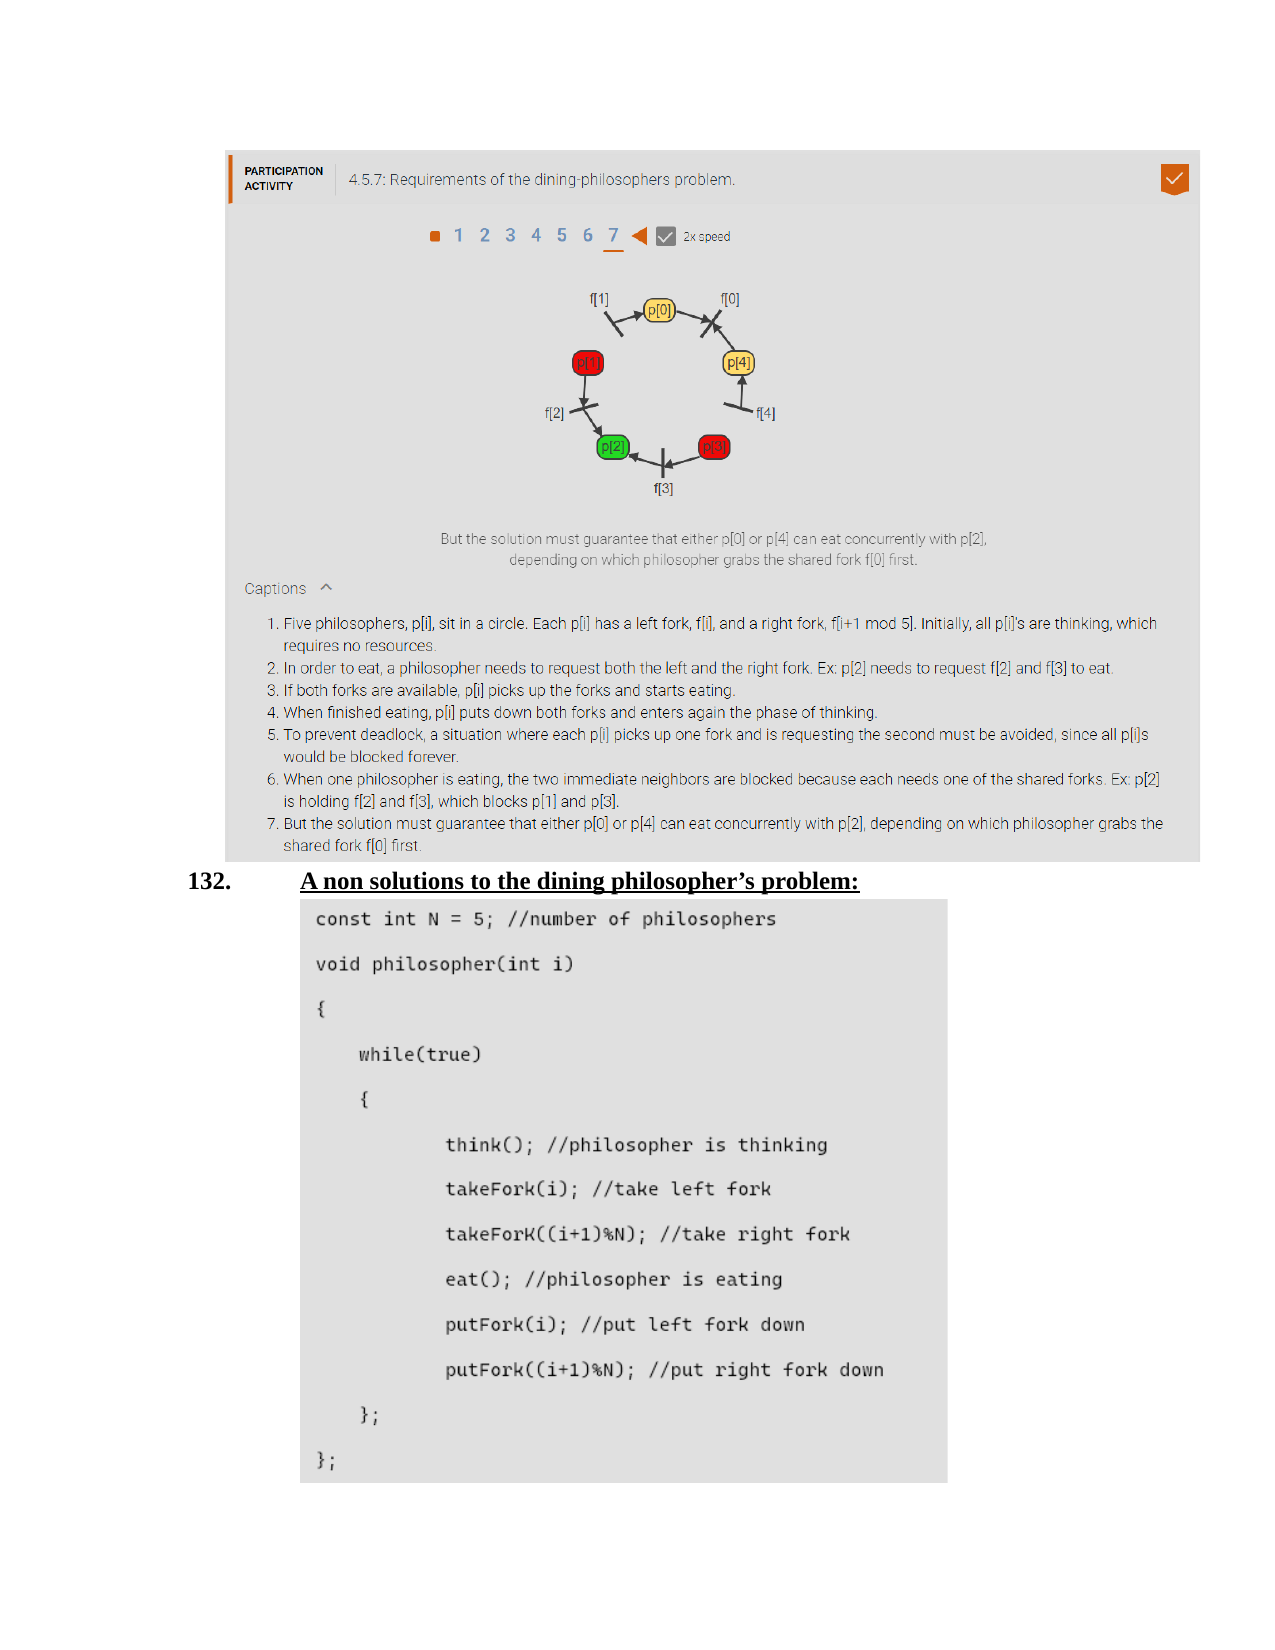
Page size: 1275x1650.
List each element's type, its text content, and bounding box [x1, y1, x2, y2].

picture [300, 899, 948, 1483]
list A non solutions to the dining philosopher’s problem: [187, 866, 1125, 895]
picture [225, 150, 1200, 862]
